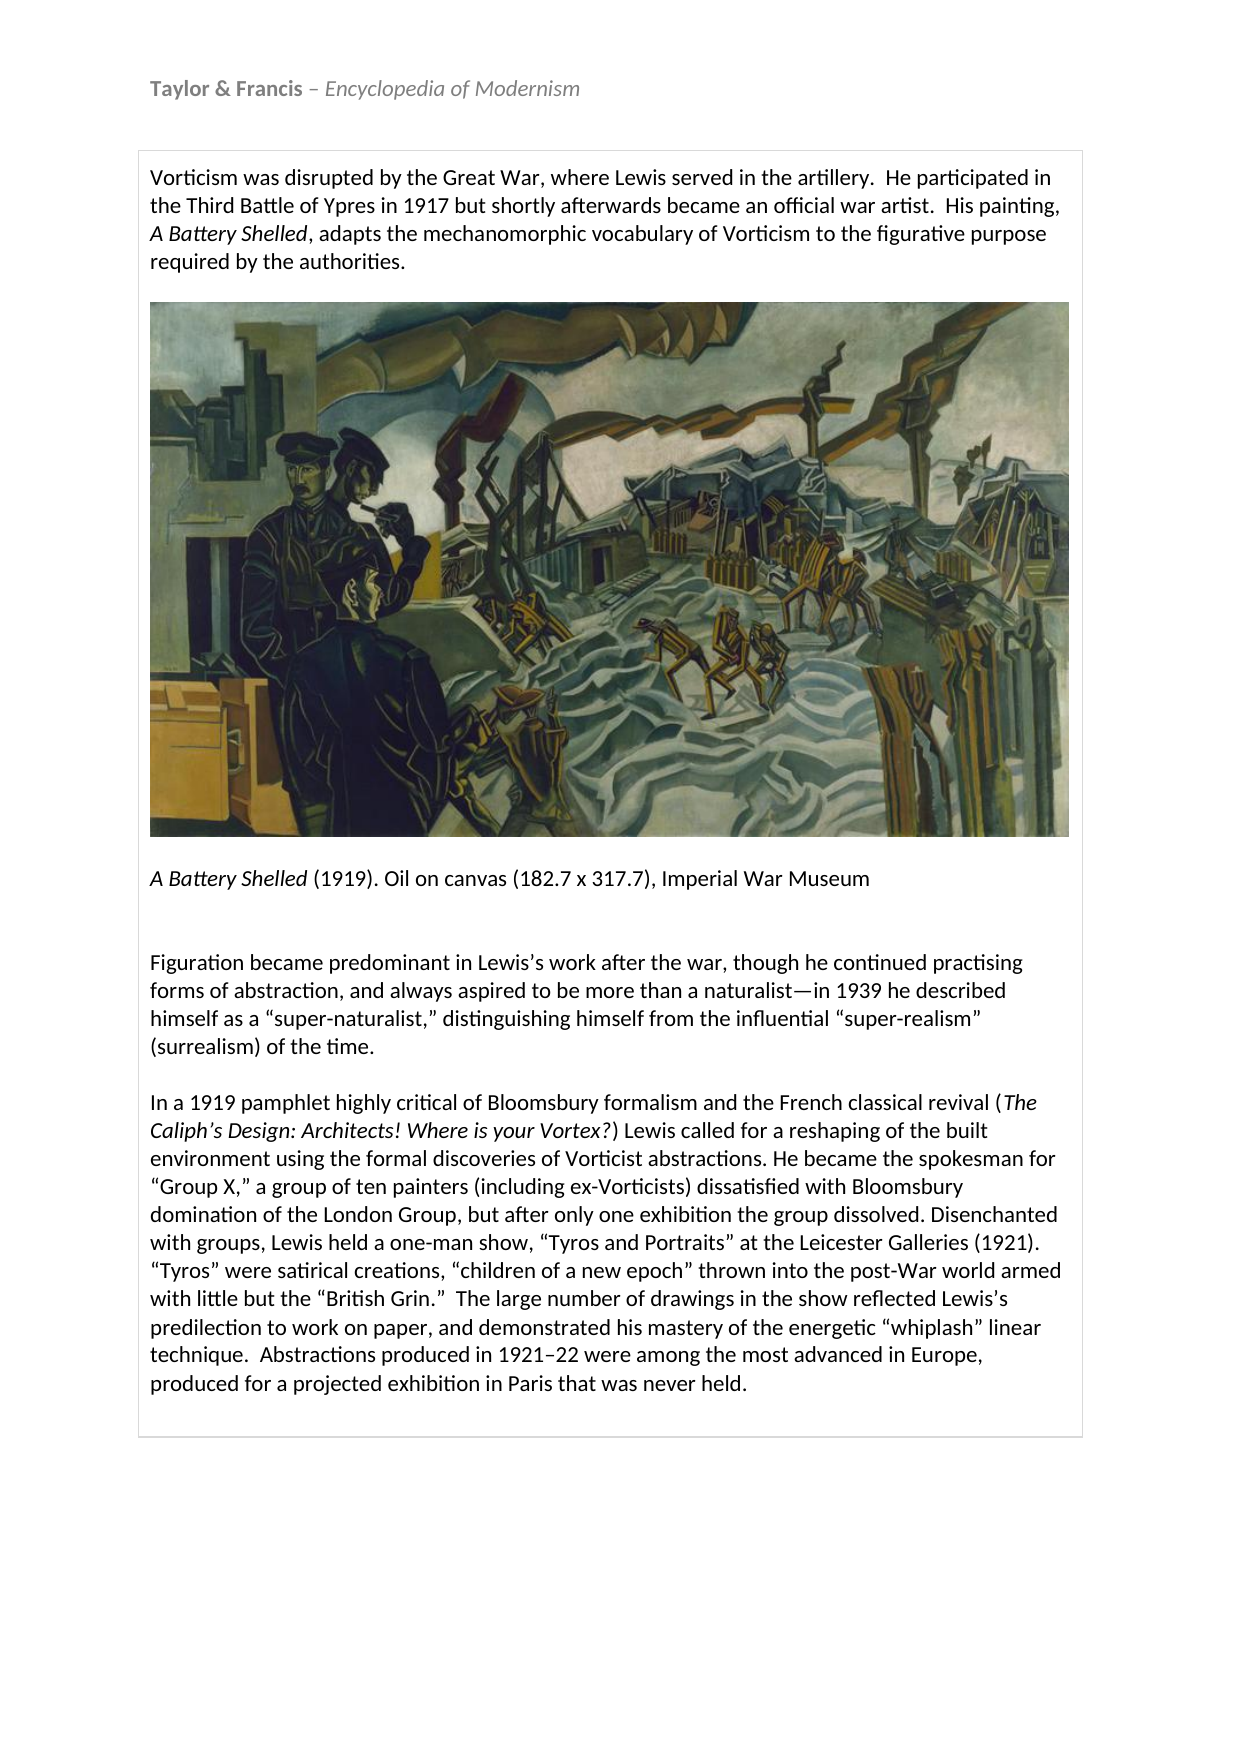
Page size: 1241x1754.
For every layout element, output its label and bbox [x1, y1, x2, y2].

picture [150, 302, 1069, 837]
